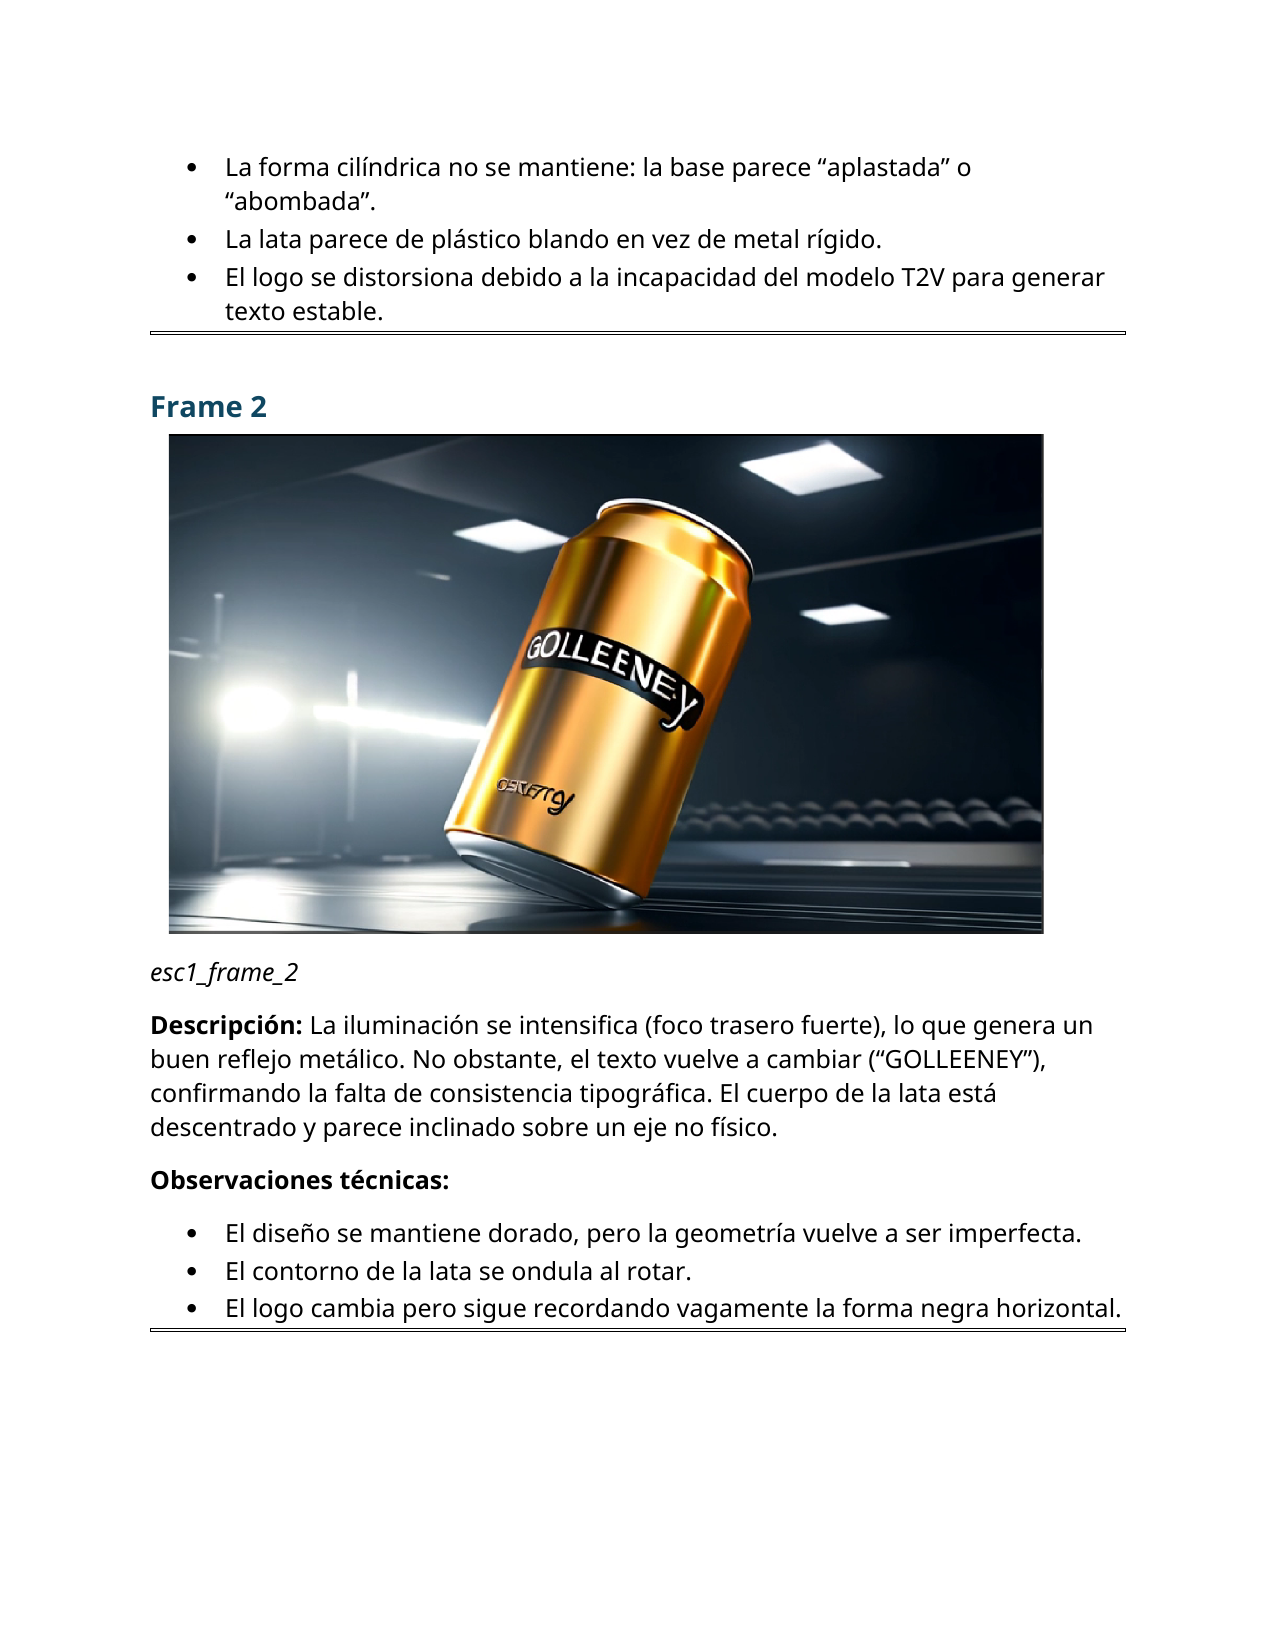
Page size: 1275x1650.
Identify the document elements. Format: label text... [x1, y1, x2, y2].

list El contorno de la lata se ondula al rotar. [187, 1253, 1125, 1287]
list El diseño se mantiene dorado, pero la geometría vuelve a ser imperfecta. [187, 1215, 1125, 1249]
list El logo se distorsiona debido a la incapacidad del modelo T2V para generar texto estable. [187, 260, 1125, 328]
text Observaciones técnicas: [150, 1163, 1125, 1197]
text Descripción: La iluminación se intensifica (foco trasero fuerte), lo que genera un buen reflejo metálico. No obstante, el texto vuelve a cambiar (“GOLLEENEY”), confirmando la falta de consistencia tipográfica. El cuerpo de la lata está descentrado y parece inclinado sobre un eje no físico. [150, 1008, 1125, 1144]
text esc1_frame_2 [150, 955, 1125, 989]
list El logo cambia pero sigue recordando vagamente la forma negra horizontal. [187, 1291, 1125, 1325]
list La forma cilíndrica no se mantiene: la base parece “aplastada” o “abombada”. [187, 150, 1125, 218]
picture [168, 434, 1044, 934]
subtitle Frame 2 [150, 386, 1125, 426]
list La lata parece de plástico blando en vez de metal rígido. [187, 222, 1125, 256]
